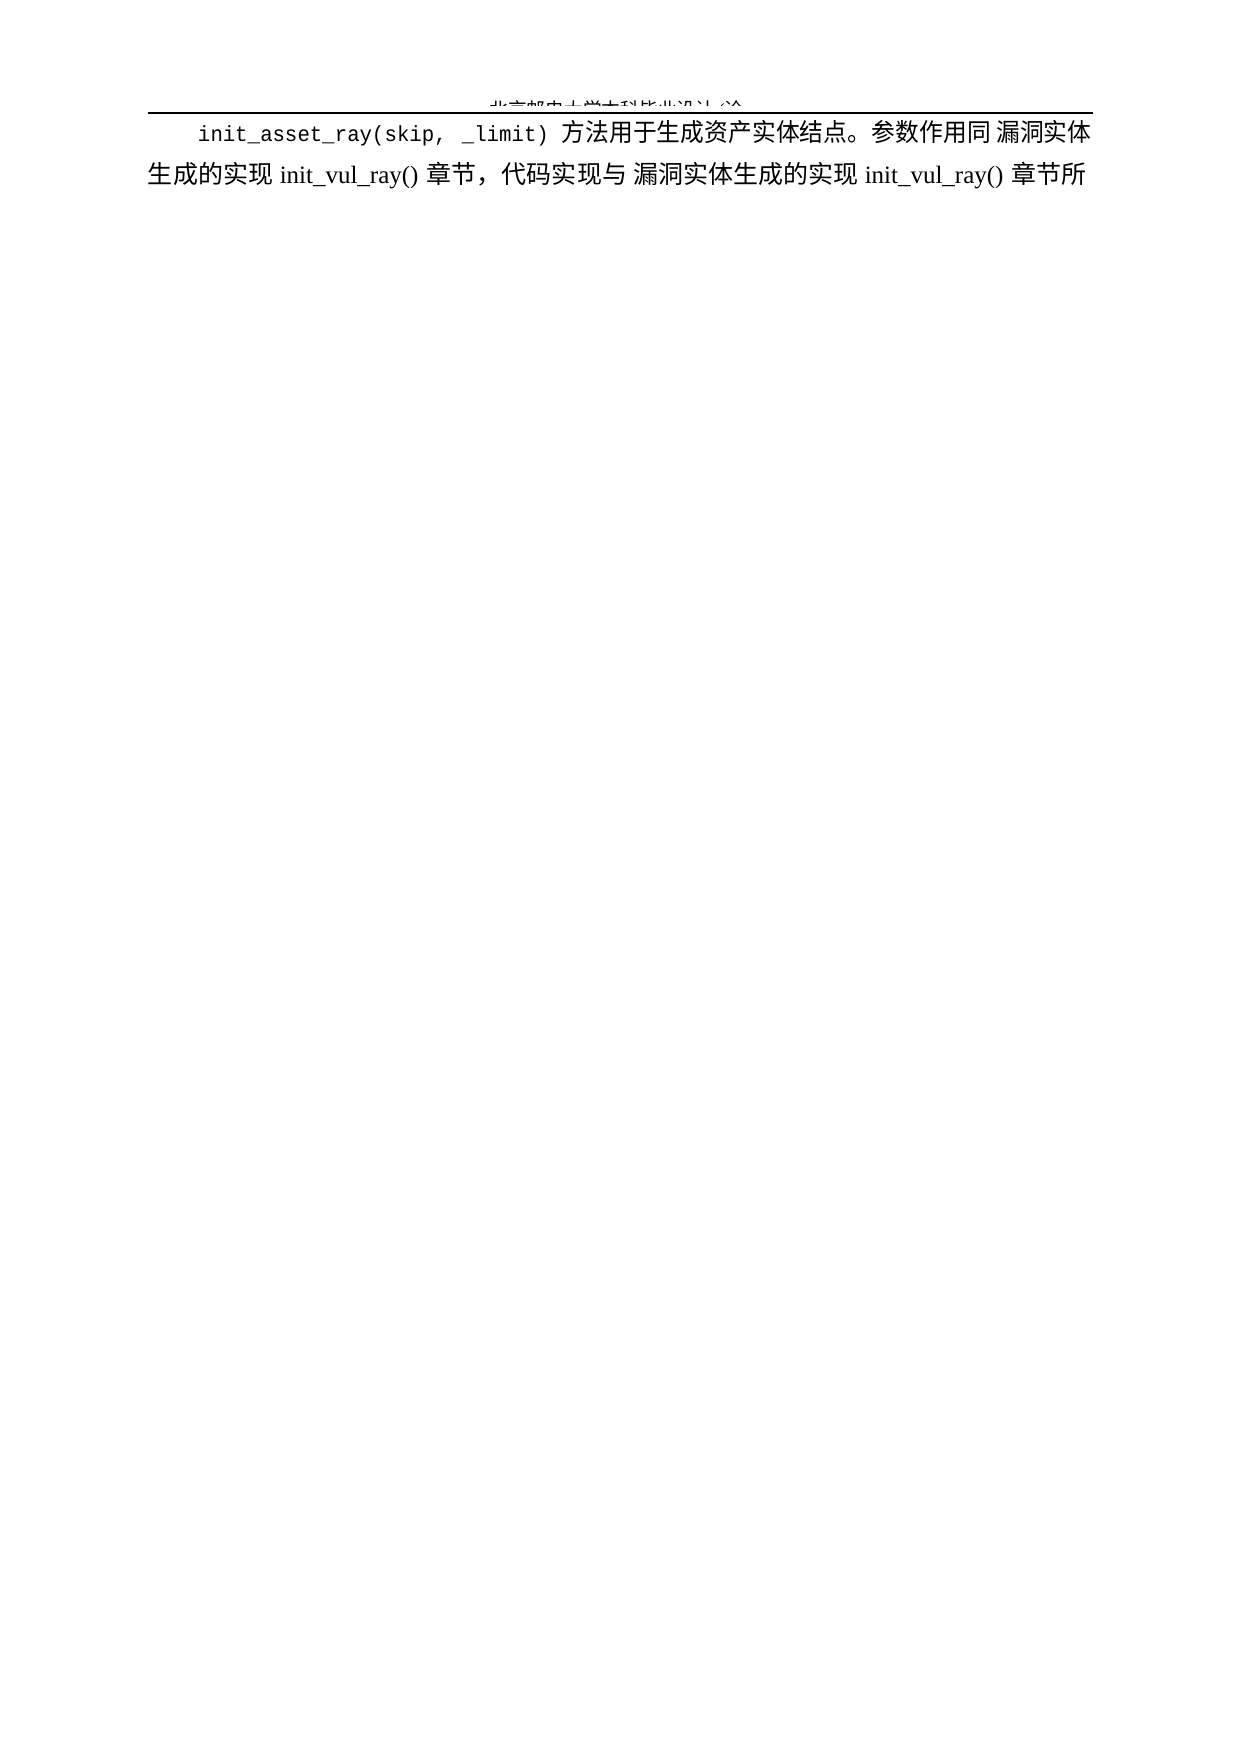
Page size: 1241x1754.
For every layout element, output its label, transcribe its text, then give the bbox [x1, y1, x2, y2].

text init_asset_ray(skip, _limit) 方法用于生成资产实体结点。参数作用同 漏洞实体生成的实现 init_vul_ray() 章节，代码实现与 漏洞实体生成的实现 init_vul_ray() 章节所 [148, 112, 1093, 191]
